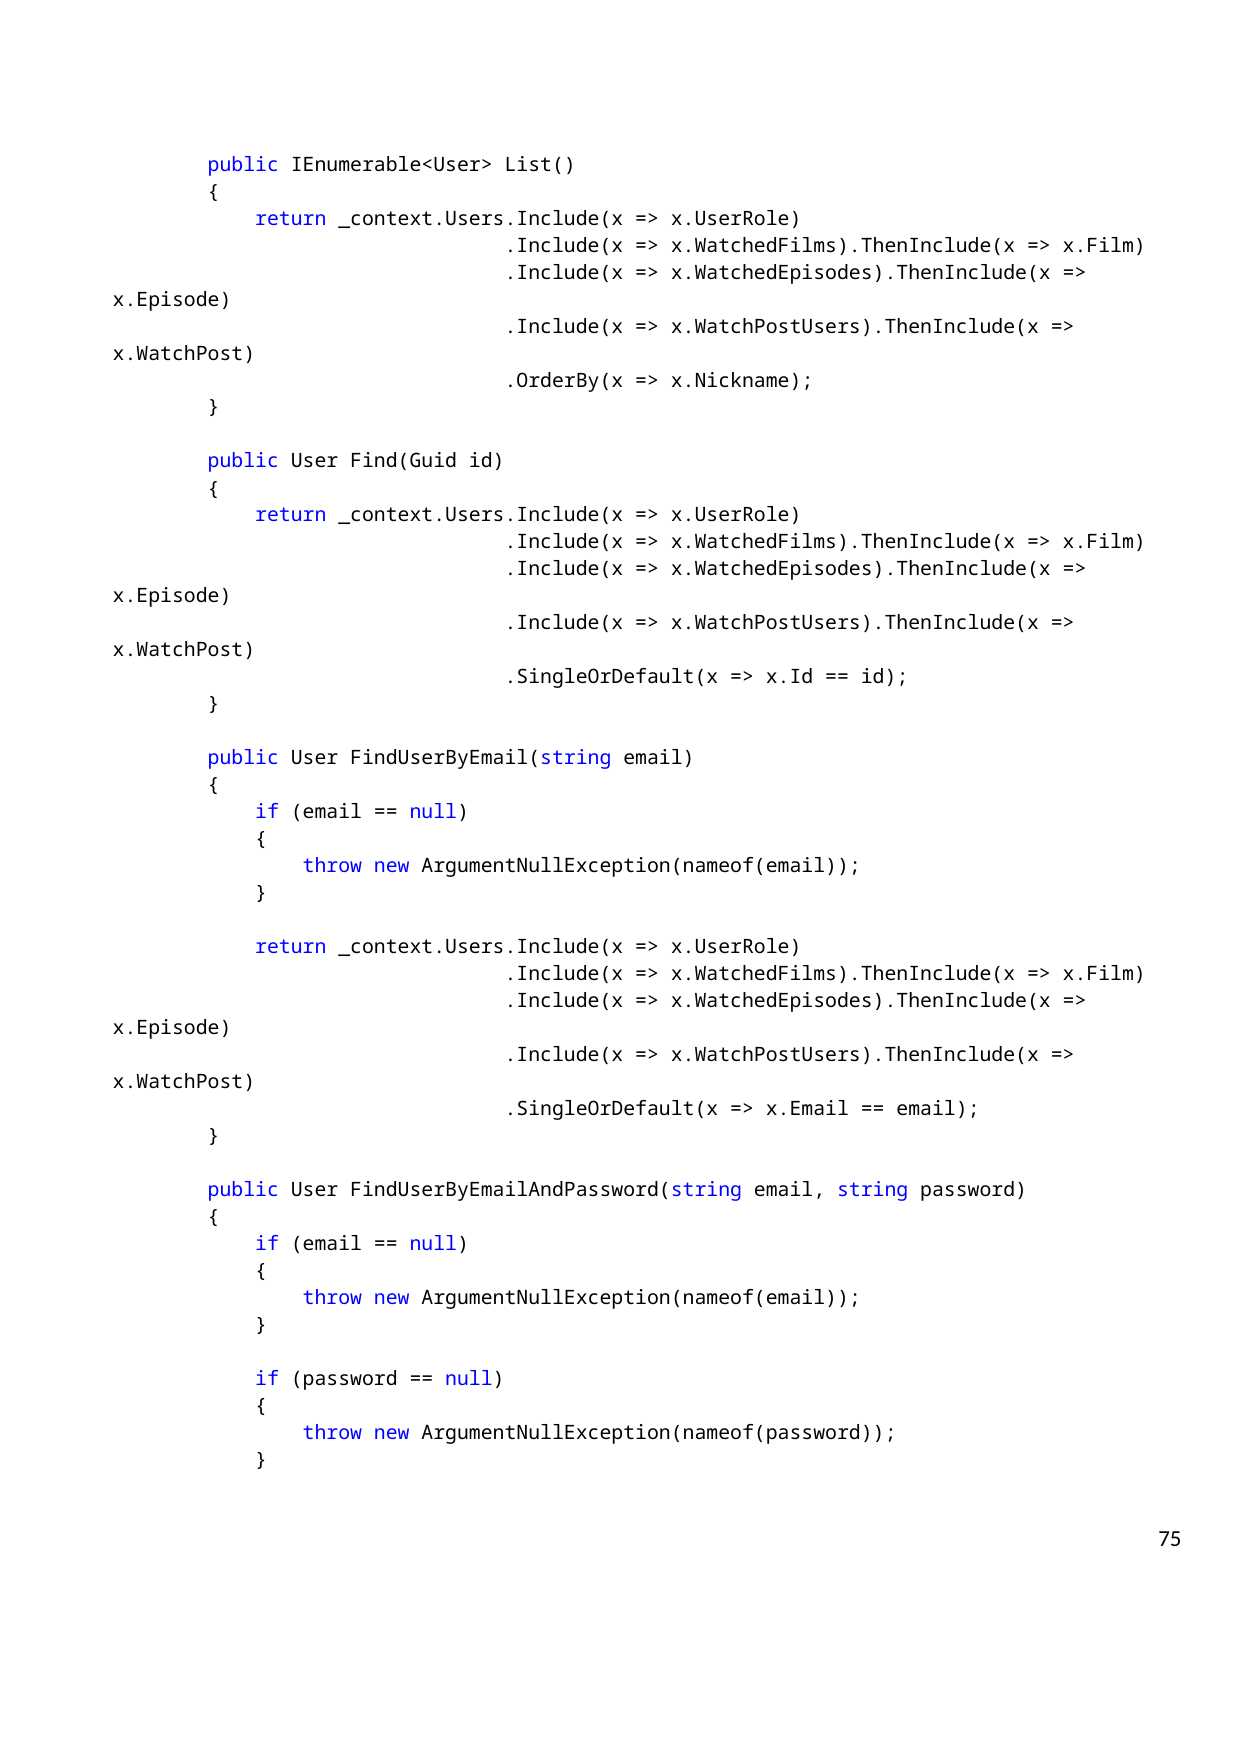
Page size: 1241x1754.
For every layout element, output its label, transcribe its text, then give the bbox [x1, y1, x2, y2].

text .Include(x => x.WatchedFilms).ThenInclude(x => x.Film) [112, 959, 1181, 986]
text return _context.Users.Include(x => x.UserRole) [112, 932, 1181, 959]
text { [112, 1256, 1181, 1283]
text { [112, 1202, 1181, 1229]
text { [112, 177, 1181, 204]
text .OrderBy(x => x.Nickname); [112, 366, 1181, 393]
text { [112, 771, 1181, 797]
text public User FindUserByEmailAndPassword(string email, string password) [112, 1175, 1181, 1202]
text .Include(x => x.WatchedFilms).ThenInclude(x => x.Film) [112, 528, 1181, 555]
text } [112, 689, 1181, 717]
text } [112, 1445, 1181, 1472]
text .Include(x => x.WatchedEpisodes).ThenInclude(x => x.Episode) [112, 258, 1181, 312]
text .Include(x => x.WatchPostUsers).ThenInclude(x => x.WatchPost) [112, 312, 1181, 366]
text .Include(x => x.WatchPostUsers).ThenInclude(x => x.WatchPost) [112, 609, 1181, 663]
text .SingleOrDefault(x => x.Id == id); [112, 663, 1181, 689]
text public IEnumerable<User> List() [112, 150, 1181, 177]
text .Include(x => x.WatchedEpisodes).ThenInclude(x => x.Episode) [112, 986, 1181, 1040]
text } [112, 878, 1181, 905]
text throw new ArgumentNullException(nameof(email)); [112, 1283, 1181, 1310]
text .Include(x => x.WatchedEpisodes).ThenInclude(x => x.Episode) [112, 555, 1181, 609]
text if (password == null) [112, 1364, 1181, 1391]
text public User Find(Guid id) [112, 447, 1181, 474]
text } [112, 1121, 1181, 1148]
text public User FindUserByEmail(string email) [112, 743, 1181, 771]
text } [112, 1310, 1181, 1337]
text return _context.Users.Include(x => x.UserRole) [112, 501, 1181, 528]
text .Include(x => x.WatchedFilms).ThenInclude(x => x.Film) [112, 231, 1181, 258]
text } [112, 393, 1181, 420]
text throw new ArgumentNullException(nameof(email)); [112, 851, 1181, 878]
text { [112, 824, 1181, 851]
text { [112, 474, 1181, 501]
text .Include(x => x.WatchPostUsers).ThenInclude(x => x.WatchPost) [112, 1040, 1181, 1094]
text throw new ArgumentNullException(nameof(password)); [112, 1418, 1181, 1445]
text return _context.Users.Include(x => x.UserRole) [112, 204, 1181, 231]
text if (email == null) [112, 797, 1181, 824]
text .SingleOrDefault(x => x.Email == email); [112, 1094, 1181, 1121]
text if (email == null) [112, 1229, 1181, 1256]
text { [112, 1391, 1181, 1418]
